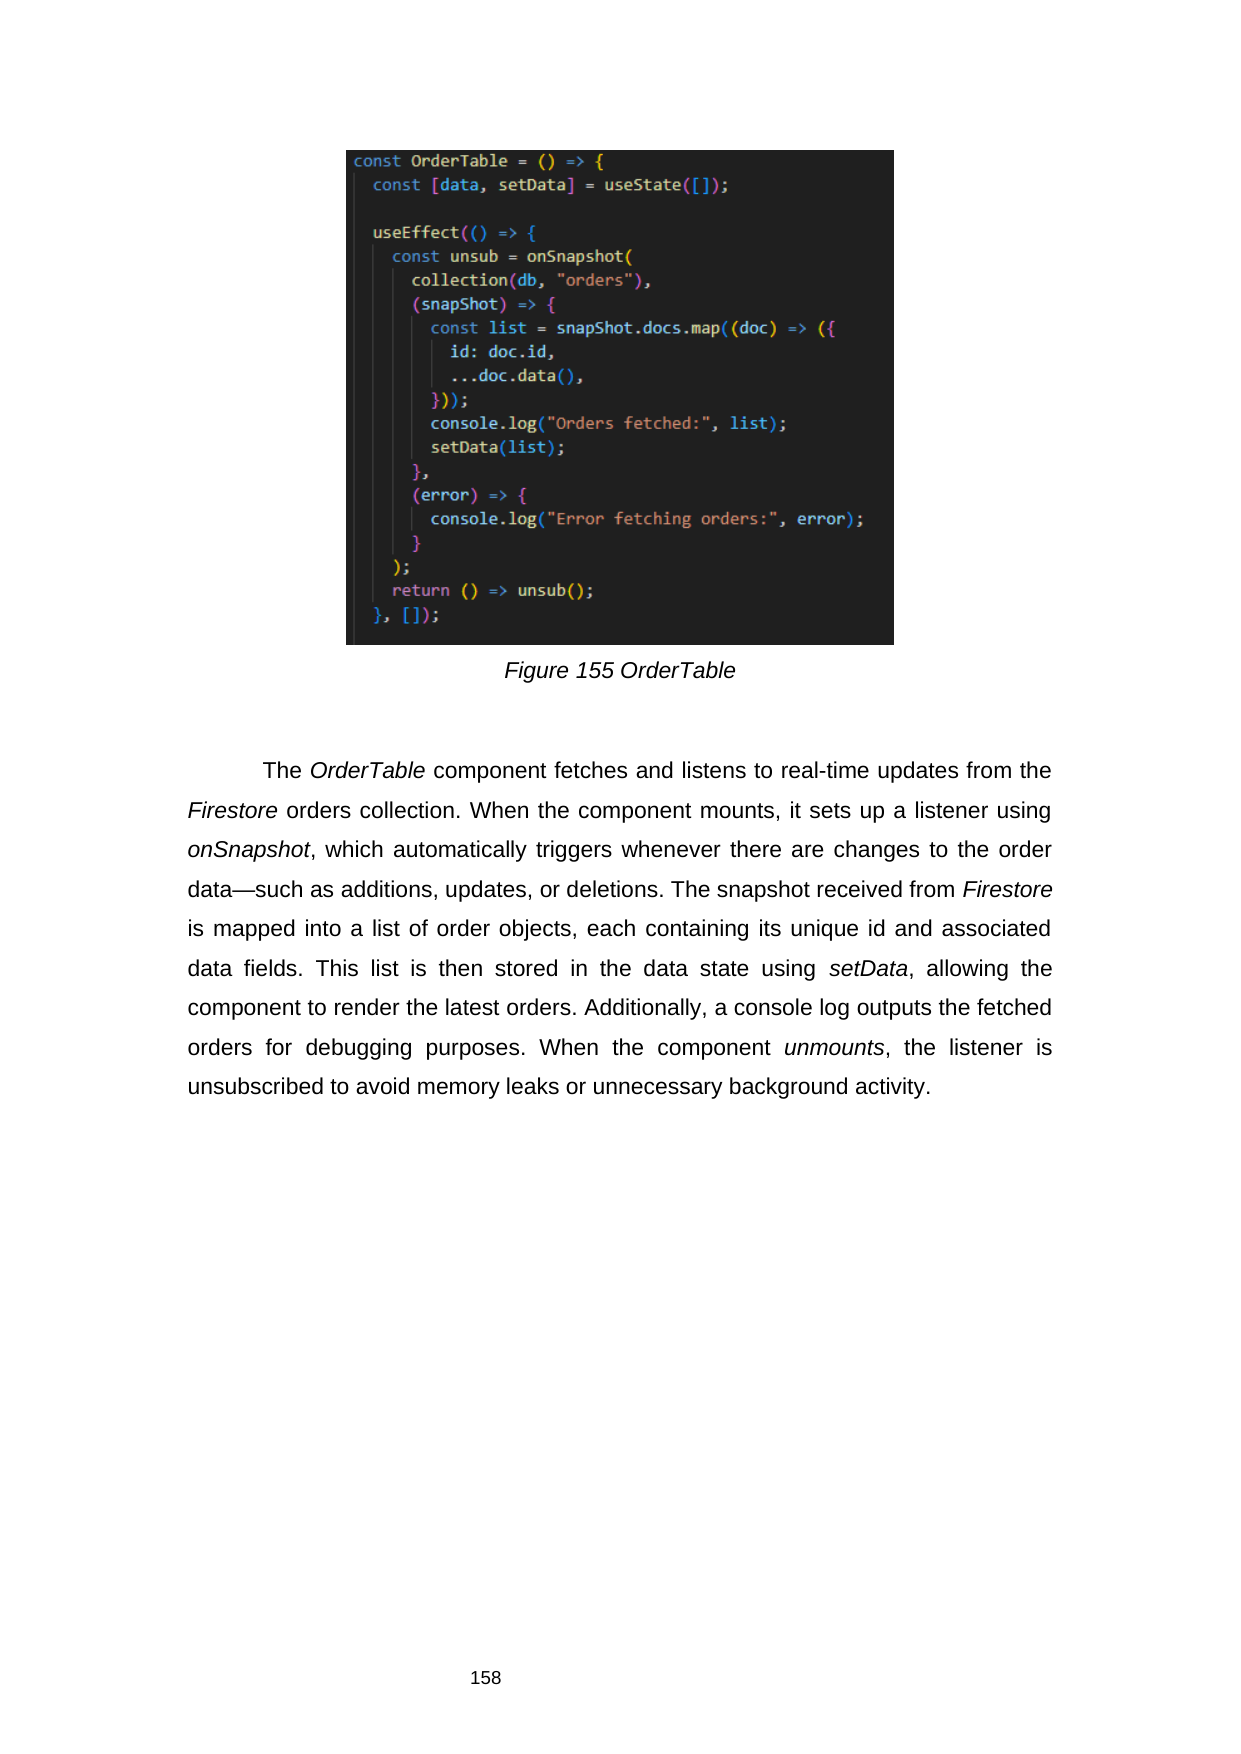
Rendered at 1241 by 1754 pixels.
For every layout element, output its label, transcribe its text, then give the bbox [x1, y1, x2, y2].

text Figure 155 OrderTable [187, 657, 1053, 684]
text The OrderTable component fetches and listens to real-time updates from the Firestore orders collection. When the component mounts, it sets up a listener using onSnapshot, which automatically triggers whenever there are changes to the order data—such as additions, updates, or deletions. The snapshot received from Firestore is mapped into a list of order objects, each containing its unique id and associated data fields. This list is then stored in the data state using setData, allowing the component to render the latest orders. Additionally, a console log outputs the fetched orders for debugging purposes. When the component unmounts, the listener is unsubscribed to avoid memory leaks or unnecessary background activity. [187, 718, 1053, 1099]
picture [346, 150, 894, 645]
